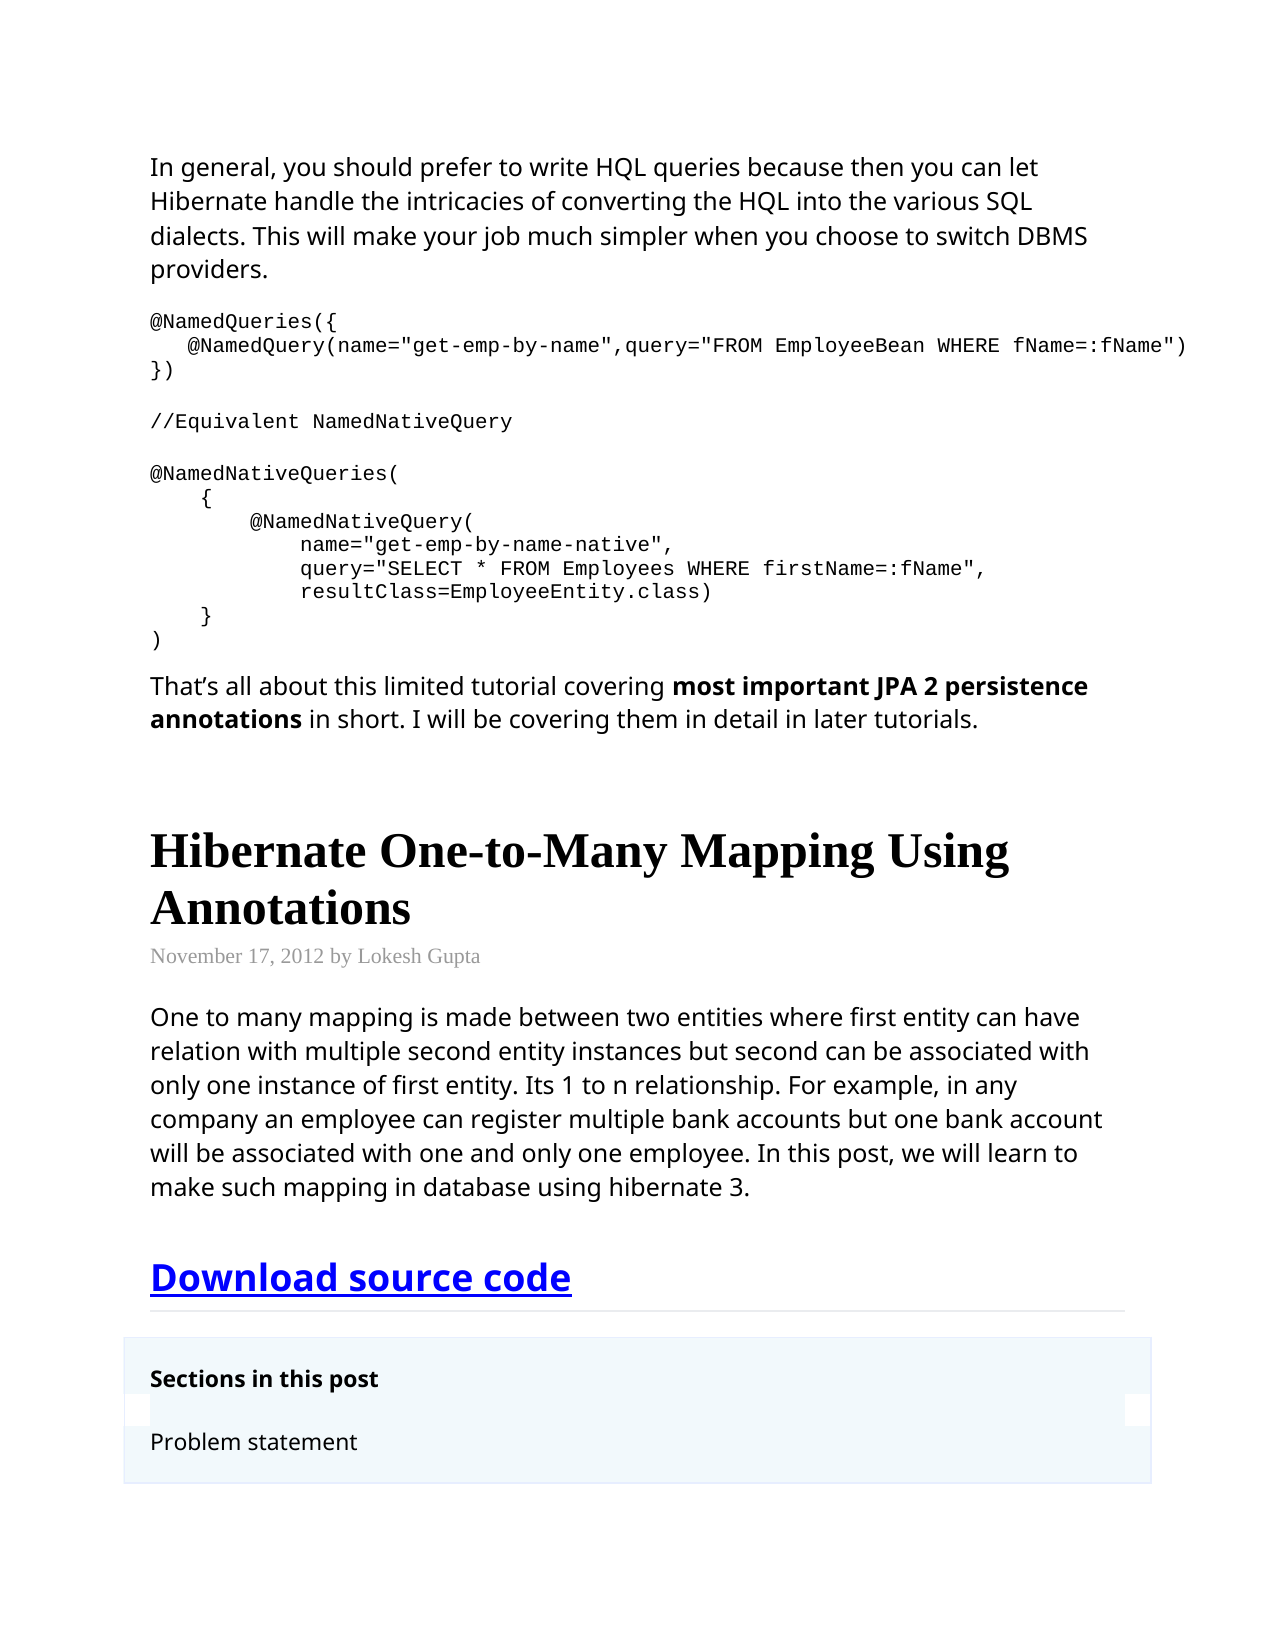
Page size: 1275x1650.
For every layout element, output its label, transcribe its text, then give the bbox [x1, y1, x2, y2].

text One to many mapping is made between two entities where first entity can have relation with multiple second entity instances but second can be associated with only one instance of first entity. Its 1 to n relationship. For example, in any company an employee can register multiple bank accounts but one bank account will be associated with one and only one employee. In this post, we will learn to make such mapping in database using hibernate 3. [150, 999, 1125, 1204]
text Download source code [150, 1251, 1125, 1310]
table_header @NamedQueries({ @NamedQuery(name="get-emp-by-name",query="FROM EmployeeBean WHERE fName=:fName") }) //Equivalent NamedNativeQuery @NamedNativeQueries( { @NamedNativeQuery( name="get-emp-by-name-native", query="SELECT * FROM Employees WHERE firstName=:fName", resultClass=EmployeeEntity.class) } ) [150, 311, 1275, 652]
text Sections in this post [125, 1338, 1150, 1394]
text Hibernate One-to-Many Mapping Using Annotations [150, 820, 1125, 935]
text November 17, 2012 by Lokesh Gupta [150, 943, 1125, 968]
text In general, you should prefer to write HQL queries because then you can let Hibernate handle the intricacies of converting the HQL into the various SQL dialects. This will make your job much simpler when you choose to switch DBMS providers. [150, 150, 1125, 286]
text That’s all about this limited tutorial covering most important JPA 2 persistence annotations in short. I will be covering them in detail in later tutorials. [150, 668, 1125, 736]
text Problem statement [125, 1399, 1150, 1482]
